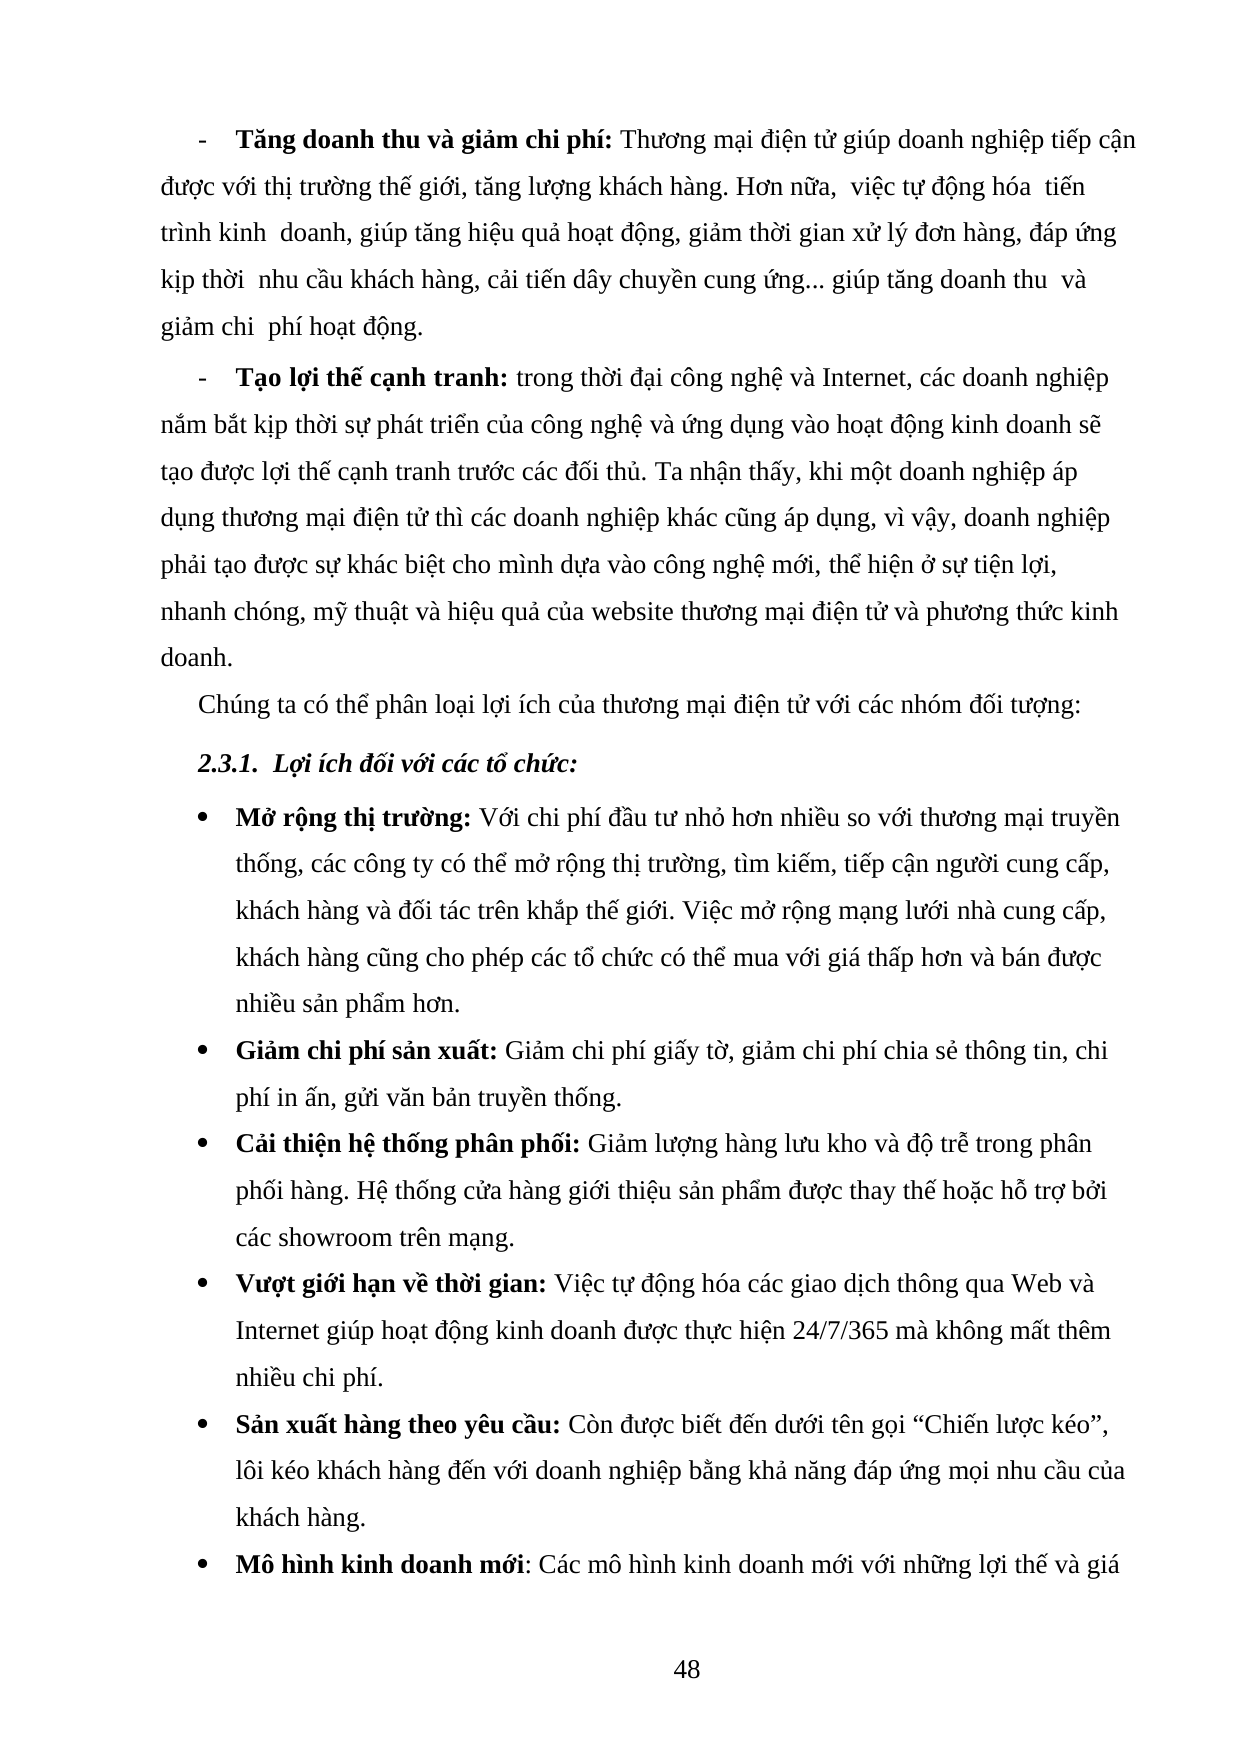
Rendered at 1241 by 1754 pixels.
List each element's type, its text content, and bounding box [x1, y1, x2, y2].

subtitle Lợi ích đối với các tổ chức: [198, 747, 1138, 778]
list Mở rộng thị trường: Với chi phí đầu tư nhỏ hơn nhiều so với thương mại truyền thống, các công ty có thể mở rộng thị trường, tìm kiếm, tiếp cận người cung cấp, khách hàng và đối tác trên khắp thế giới. Việc mở rộng mạng lưới nhà cung cấp, khách hàng cũng cho phép các tổ chức có thể mua với giá thấp hơn và bán được nhiều sản phẩm hơn. [198, 801, 1122, 1018]
list Tạo lợi thế cạnh tranh: trong thời đại công nghệ và Internet, các doanh nghiệp nắm bắt kịp thời sự phát triển của công nghệ và ứng dụng vào hoạt động kinh doanh sẽ tạo được lợi thế cạnh tranh trước các đối thủ. Ta nhận thấy, khi một doanh nghiệp áp dụng thương mại điện tử thì các doanh nghiệp khác cũng áp dụng, vì vậy, doanh nghiệp phải tạo được sự khác biệt cho mình dựa vào công nghệ mới, thể hiện ở sự tiện lợi, nhanh chóng, mỹ thuật và hiệu quả của website thương mại điện tử và phương thức kinh doanh. [160, 362, 1123, 673]
text Chúng ta có thể phân loại lợi ích của thương mại điện tử với các nhóm đối tượng: [160, 688, 1138, 719]
list Vượt giới hạn về thời gian: Việc tự động hóa các giao dịch thông qua Web và Internet giúp hoạt động kinh doanh được thực hiện 24/7/365 mà không mất thêm nhiều chi phí. [198, 1268, 1138, 1392]
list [198, 1548, 1138, 1579]
list Cải thiện hệ thống phân phối: Giảm lượng hàng lưu kho và độ trễ trong phân phối hàng. Hệ thống cửa hàng giới thiệu sản phẩm được thay thế hoặc hỗ trợ bởi các showroom trên mạng. [198, 1127, 1138, 1252]
list Sản xuất hàng theo yêu cầu: Còn được biết đến dưới tên gọi “Chiến lược kéo”, lôi kéo khách hàng đến với doanh nghiệp bằng khả năng đáp ứng mọi nhu cầu của khách hàng. [198, 1408, 1138, 1532]
list Giảm chi phí sản xuất: Giảm chi phí giấy tờ, giảm chi phí chia sẻ thông tin, chi phí in ấn, gửi văn bản truyền thống. [198, 1034, 1138, 1112]
list Tăng doanh thu và giảm chi phí: Thương mại điện tử giúp doanh nghiệp tiếp cận được với thị trường thế giới, tăng lượng khách hàng. Hơn nữa, việc tự động hóa tiến trình kinh doanh, giúp tăng hiệu quả hoạt động, giảm thời gian xử lý đơn hàng, đáp ứng kịp thời nhu cầu khách hàng, cải tiến dây chuyền cung ứng... giúp tăng doanh thu và giảm chi phí hoạt động. [160, 123, 1138, 341]
